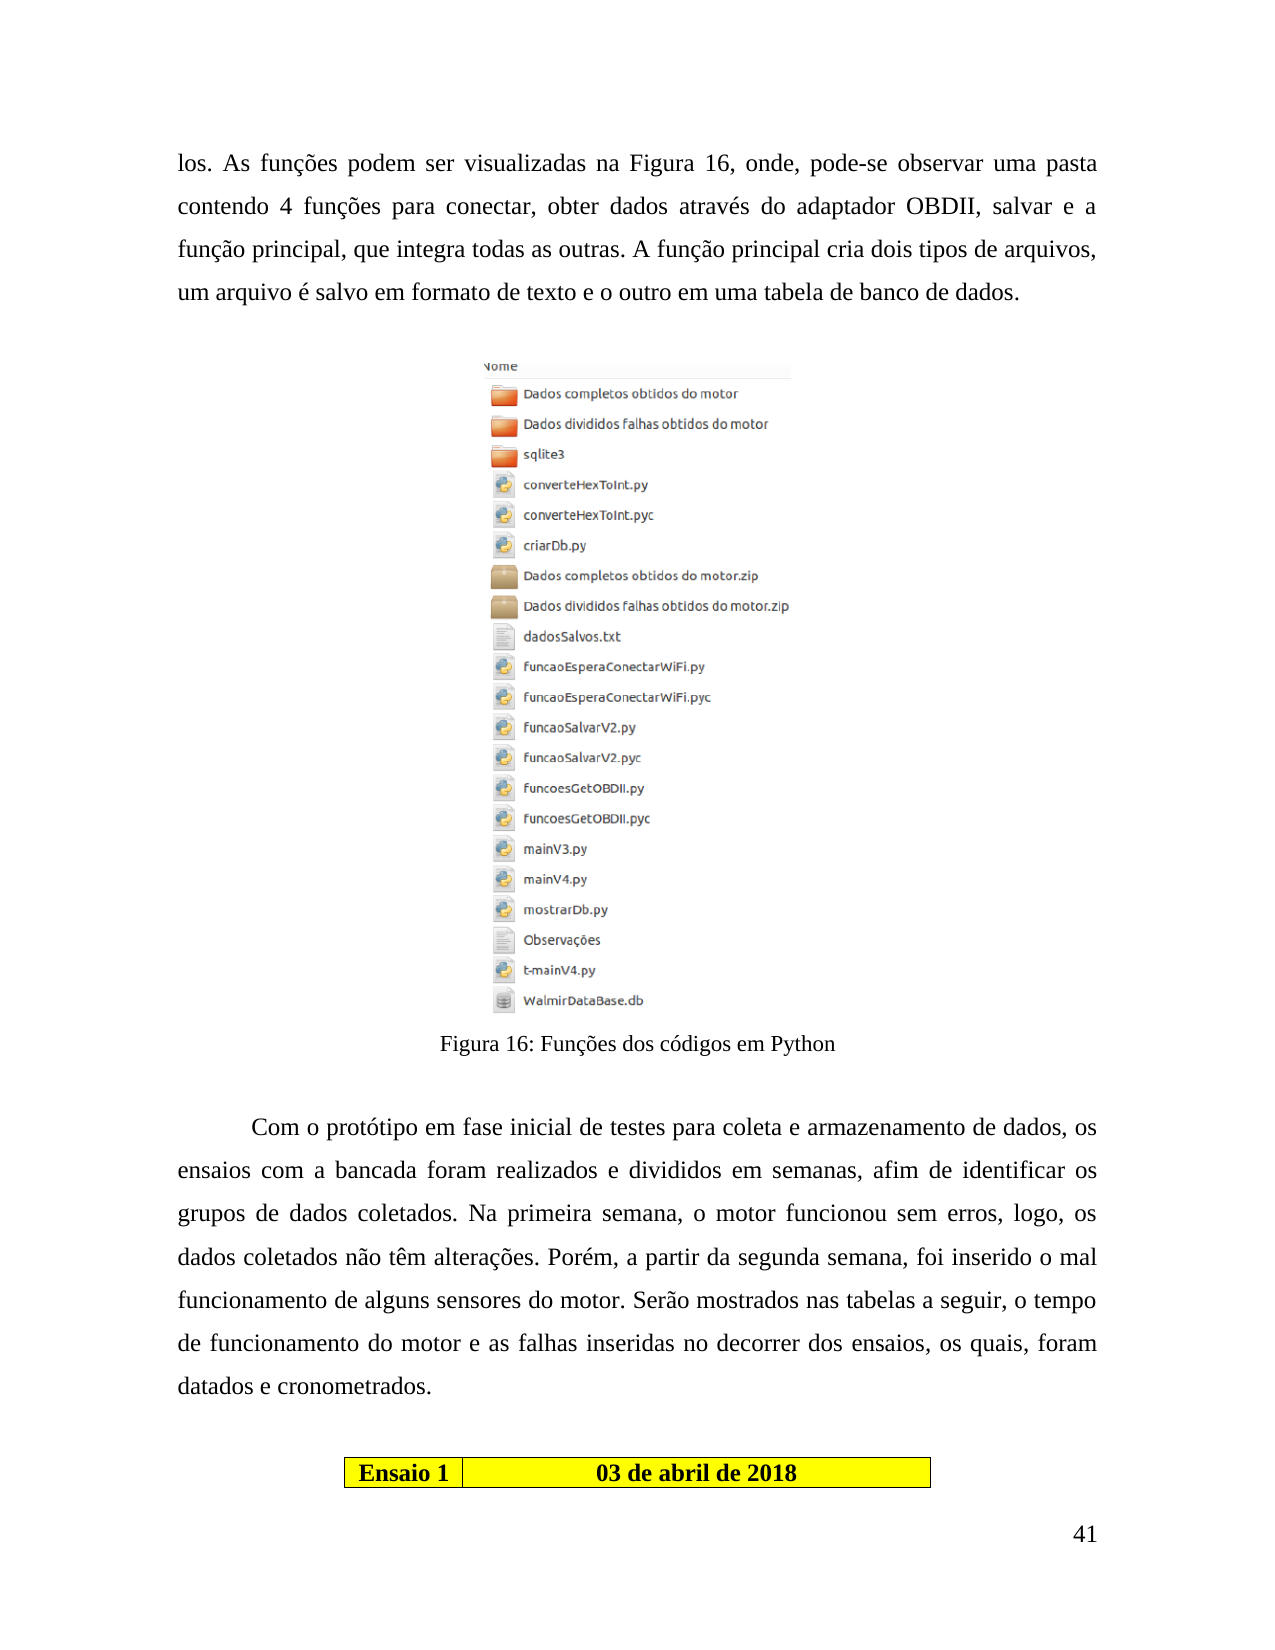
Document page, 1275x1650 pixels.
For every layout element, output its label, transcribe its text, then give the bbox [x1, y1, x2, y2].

picture [484, 363, 791, 1030]
table_header Ensaio 1 [345, 1458, 462, 1487]
table_header 03 de abril de 2018 [463, 1458, 930, 1487]
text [177, 148, 1098, 306]
text Com o protótipo em fase inicial de testes para coleta e armazenamento de dados, os ensaios com a bancada foram realizados e divididos em semanas, afim de identificar os grupos de dados coletados. Na primeira semana, o motor funcionou sem erros, logo, os dados coletados não têm alterações. Porém, a partir da segunda semana, foi inserido o mal funcionamento de alguns sensores do motor. Serão mostrados nas tabelas a seguir, o tempo de funcionamento do motor e as falhas inseridas no decorrer dos ensaios, os quais, foram datados e cronometrados. [177, 1112, 1098, 1400]
text Figura 16: Funções dos códigos em Python [177, 1029, 1098, 1056]
